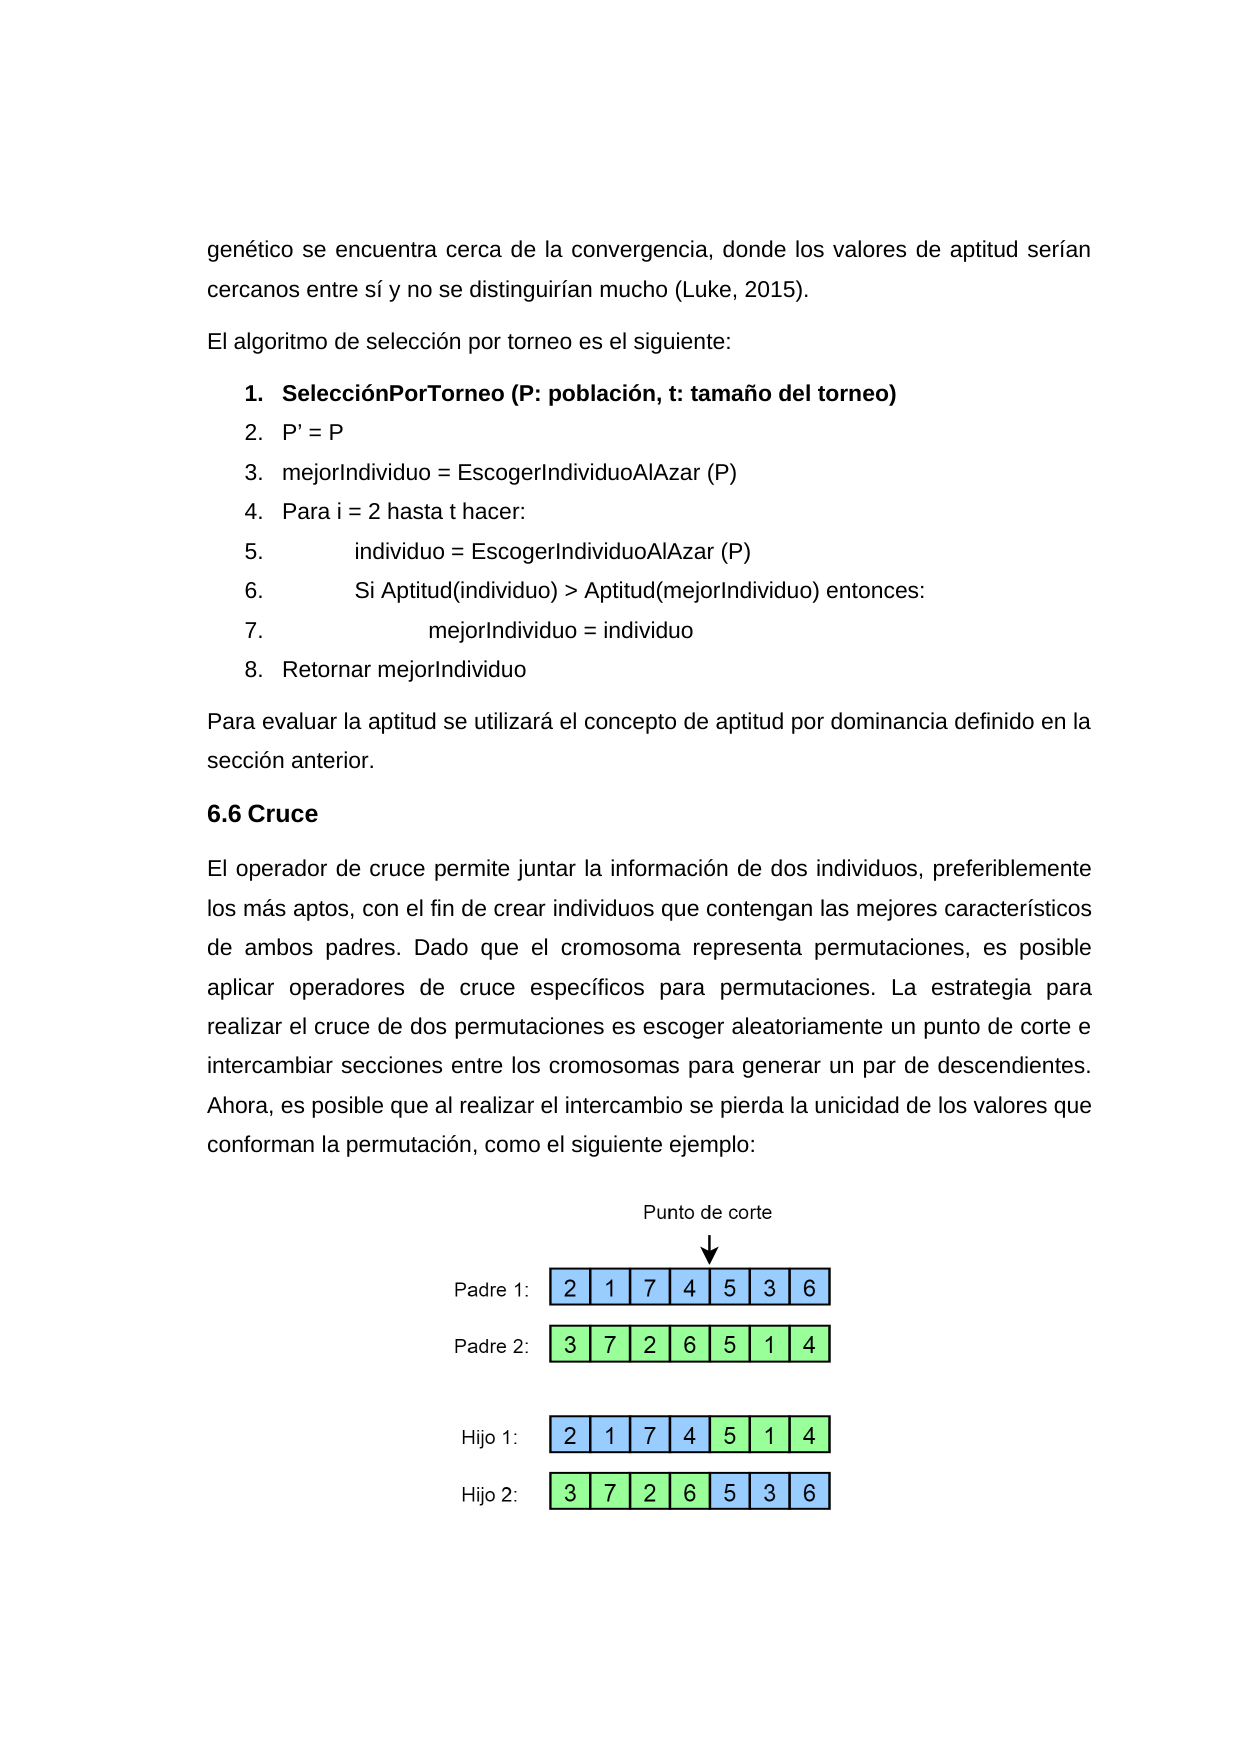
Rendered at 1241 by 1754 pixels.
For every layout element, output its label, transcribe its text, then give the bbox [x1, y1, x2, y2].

list mejorIndividuo = EscogerIndividuoAlAzar (P) [244, 459, 1092, 485]
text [207, 236, 1092, 302]
text Para evaluar la aptitud se utilizará el concepto de aptitud por dominancia definido en la sección anterior. [207, 708, 1092, 774]
subtitle Cruce [207, 799, 1092, 828]
list mejorIndividuo = individuo [244, 617, 1092, 643]
list individuo = EscogerIndividuoAlAzar (P) [244, 538, 1092, 564]
list Si Aptitud(individuo) > Aptitud(mejorIndividuo) entonces: [244, 577, 1092, 603]
text El algoritmo de selección por torneo es el siguiente: [207, 328, 1092, 354]
list P’ = P [244, 419, 1092, 446]
text El operador de cruce permite juntar la información de dos individuos, preferiblemente los más aptos, con el fin de crear individuos que contengan las mejores característicos de ambos padres. Dado que el cromosoma representa permutaciones, es posible aplicar operadores de cruce específicos para permutaciones. La estrategia para realizar el cruce de dos permutaciones es escoger aleatoriamente un punto de corte e intercambiar secciones entre los cromosomas para generar un par de descendientes. Ahora, es posible que al realizar el intercambio se pierda la unicidad de los valores que conforman la permutación, como el siguiente ejemplo: [207, 855, 1092, 1158]
list SelecciónPorTorneo (P: población, t: tamaño del torneo) [244, 380, 1092, 406]
picture [430, 1183, 869, 1532]
list Retornar mejorIndividuo [244, 656, 1092, 682]
list Para i = 2 hasta t hacer: [244, 498, 1092, 524]
